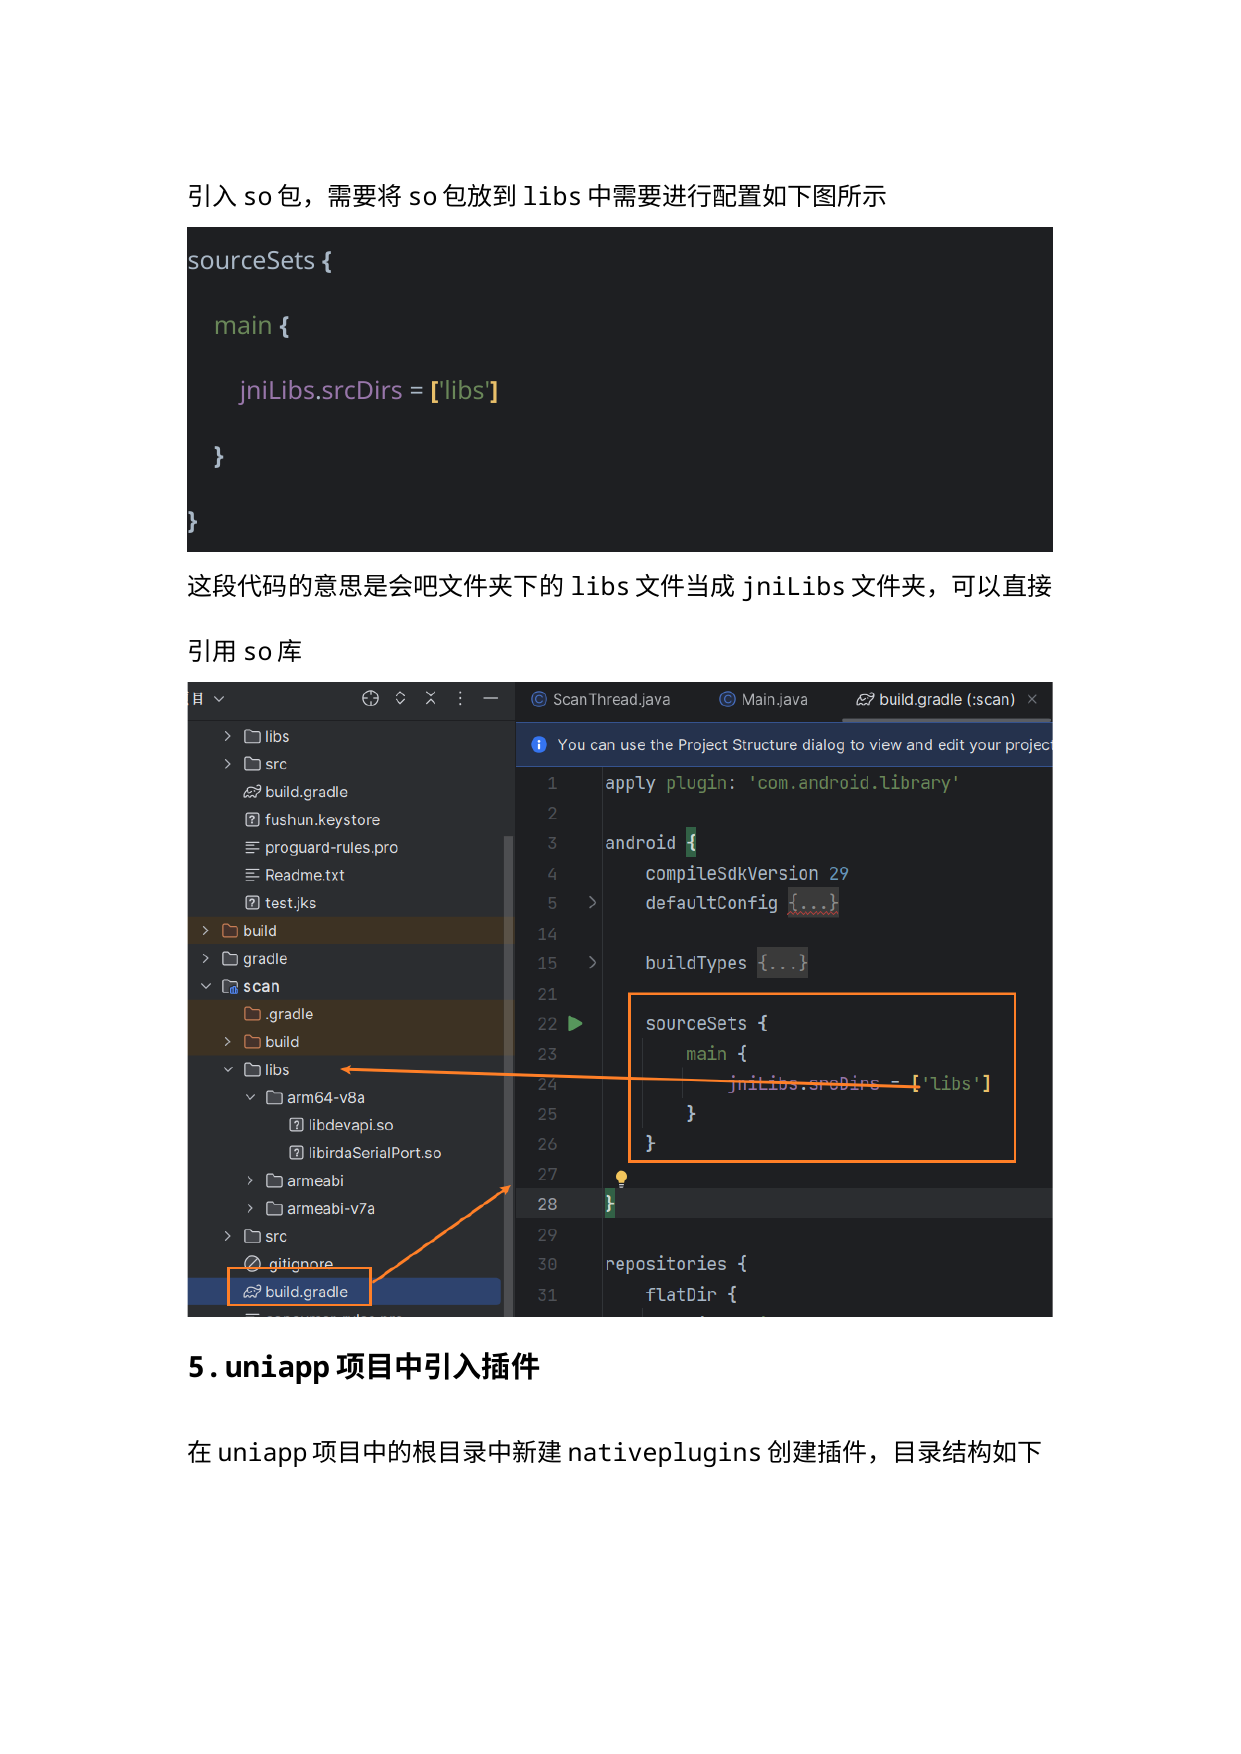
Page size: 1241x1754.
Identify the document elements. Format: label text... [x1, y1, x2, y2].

list uniapp项目中引入插件 [187, 1332, 1053, 1397]
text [187, 162, 1053, 227]
text 在uniapp项目中的根目录中新建nativeplugins创建插件，目录结构如下 [187, 1418, 1053, 1483]
picture [187, 682, 1053, 1317]
text 这段代码的意思是会吧文件夹下的libs文件当成jniLibs文件夹，可以直接引用so库 [187, 552, 1053, 682]
text sourceSets { main { jniLibs.srcDirs = ['libs'] } } [187, 227, 1053, 552]
